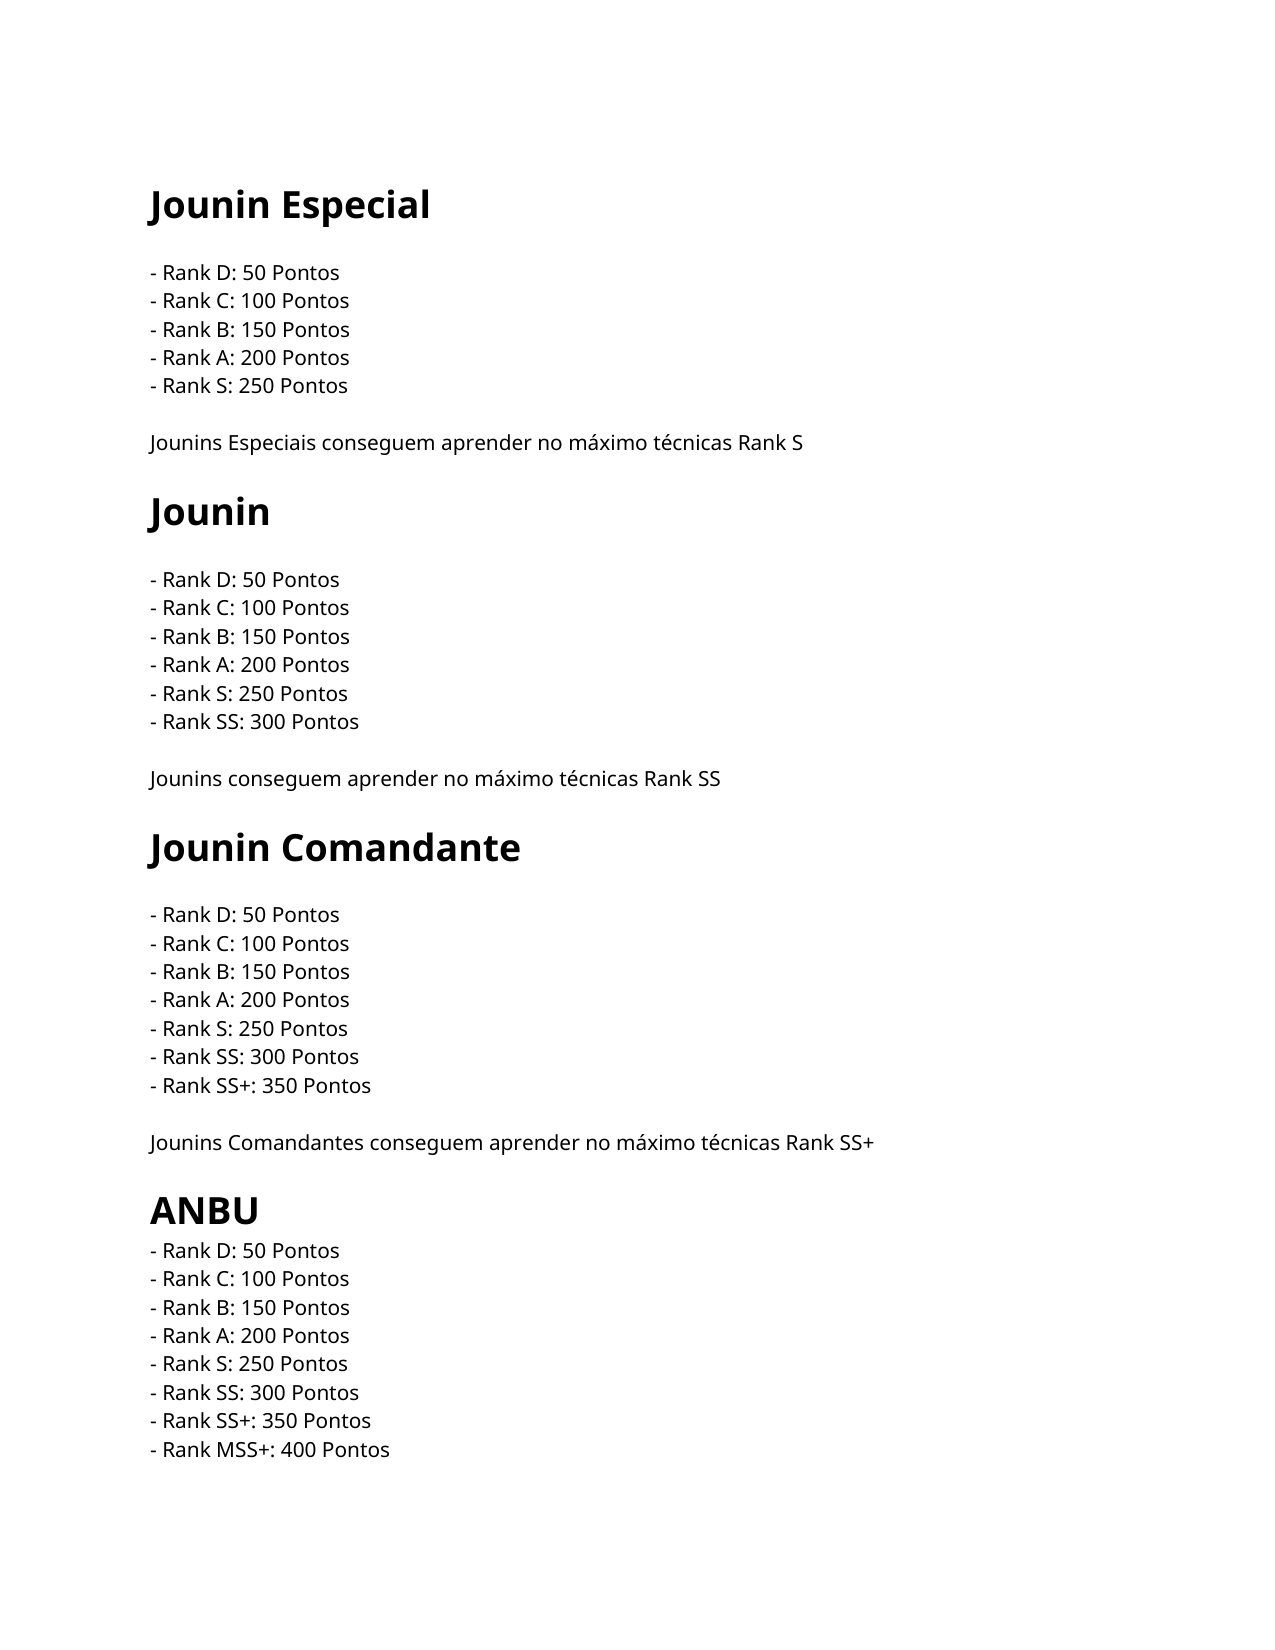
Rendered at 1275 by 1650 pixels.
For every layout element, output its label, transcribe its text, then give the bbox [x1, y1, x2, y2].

text - Rank A: 200 Pontos [150, 650, 1125, 679]
text - Rank S: 250 Pontos [150, 1349, 1125, 1378]
text - Rank A: 200 Pontos [150, 986, 1125, 1014]
text - Rank SS: 300 Pontos [150, 1042, 1125, 1071]
text - Rank D: 50 Pontos [150, 565, 1125, 593]
text - Rank C: 100 Pontos [150, 593, 1125, 622]
text Jounin Comandante [150, 821, 1125, 872]
text - Rank B: 150 Pontos [150, 1293, 1125, 1321]
text - Rank S: 250 Pontos [150, 679, 1125, 707]
text - Rank C: 100 Pontos [150, 286, 1125, 315]
text - Rank C: 100 Pontos [150, 929, 1125, 957]
text - Rank S: 250 Pontos [150, 1014, 1125, 1042]
text Jounins Especiais conseguem aprender no máximo técnicas Rank S [150, 428, 1125, 457]
text Jounins Comandantes conseguem aprender no máximo técnicas Rank SS+ [150, 1128, 1125, 1156]
text - Rank S: 250 Pontos [150, 372, 1125, 400]
text Jounin [150, 485, 1125, 536]
text Jounin Especial [150, 178, 1125, 229]
text - Rank C: 100 Pontos [150, 1264, 1125, 1293]
text - Rank B: 150 Pontos [150, 622, 1125, 650]
text - Rank D: 50 Pontos [150, 1236, 1125, 1264]
text Jounins conseguem aprender no máximo técnicas Rank SS [150, 764, 1125, 792]
text - Rank B: 150 Pontos [150, 957, 1125, 986]
text - Rank A: 200 Pontos [150, 1321, 1125, 1349]
text - Rank SS+: 350 Pontos [150, 1071, 1125, 1099]
text - Rank B: 150 Pontos [150, 315, 1125, 343]
text - Rank A: 200 Pontos [150, 343, 1125, 372]
text - Rank MSS+: 400 Pontos [150, 1435, 1125, 1463]
text - Rank SS: 300 Pontos [150, 707, 1125, 736]
text - Rank SS: 300 Pontos [150, 1378, 1125, 1406]
text - Rank D: 50 Pontos [150, 900, 1125, 929]
text - Rank SS+: 350 Pontos [150, 1406, 1125, 1435]
text - Rank D: 50 Pontos [150, 258, 1125, 286]
text ANBU [150, 1185, 1125, 1236]
